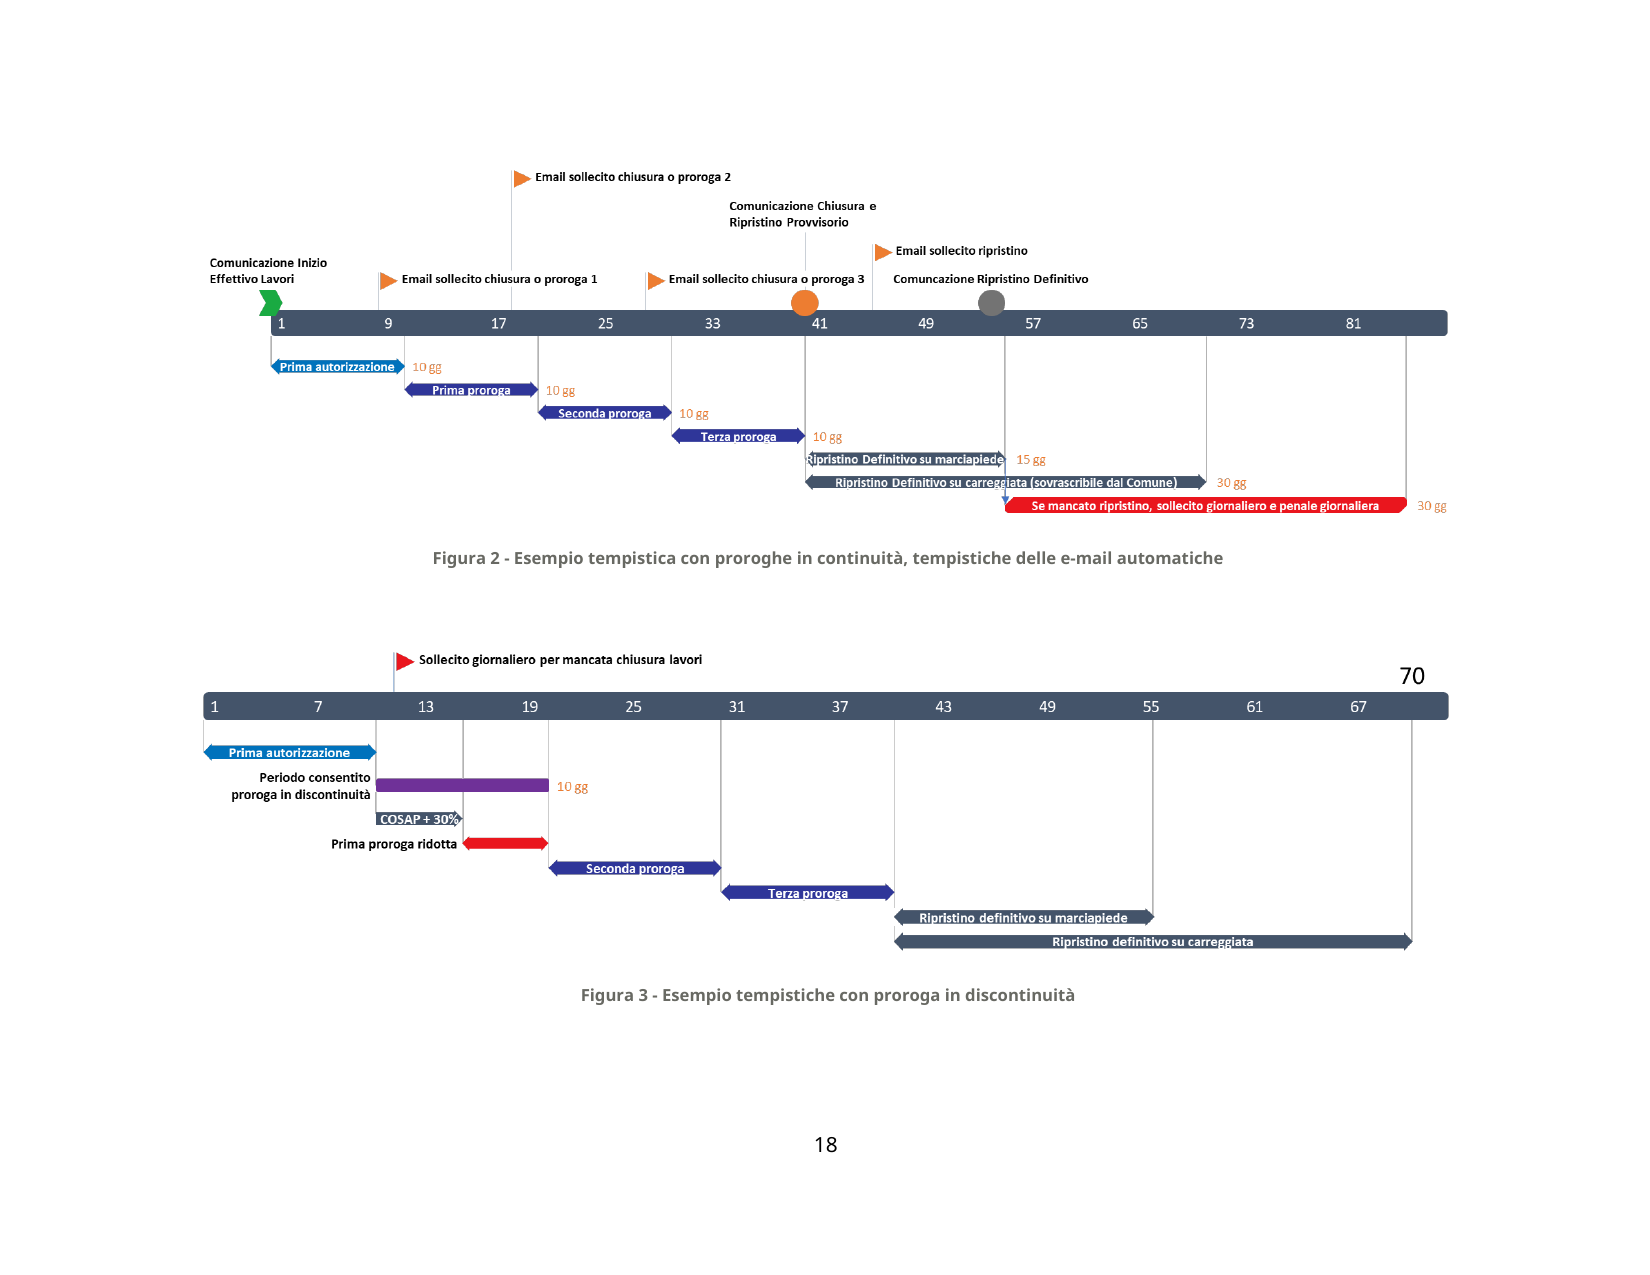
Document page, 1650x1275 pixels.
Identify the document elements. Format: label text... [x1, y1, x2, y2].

text Figura 3 - Esempio tempistiche con proroga in discontinuità [150, 984, 1506, 1006]
picture [201, 165, 1455, 522]
picture [199, 647, 1457, 959]
text Figura 2 - Esempio tempistica con proroghe in continuità, tempistiche delle e-mail automatiche [150, 547, 1506, 569]
